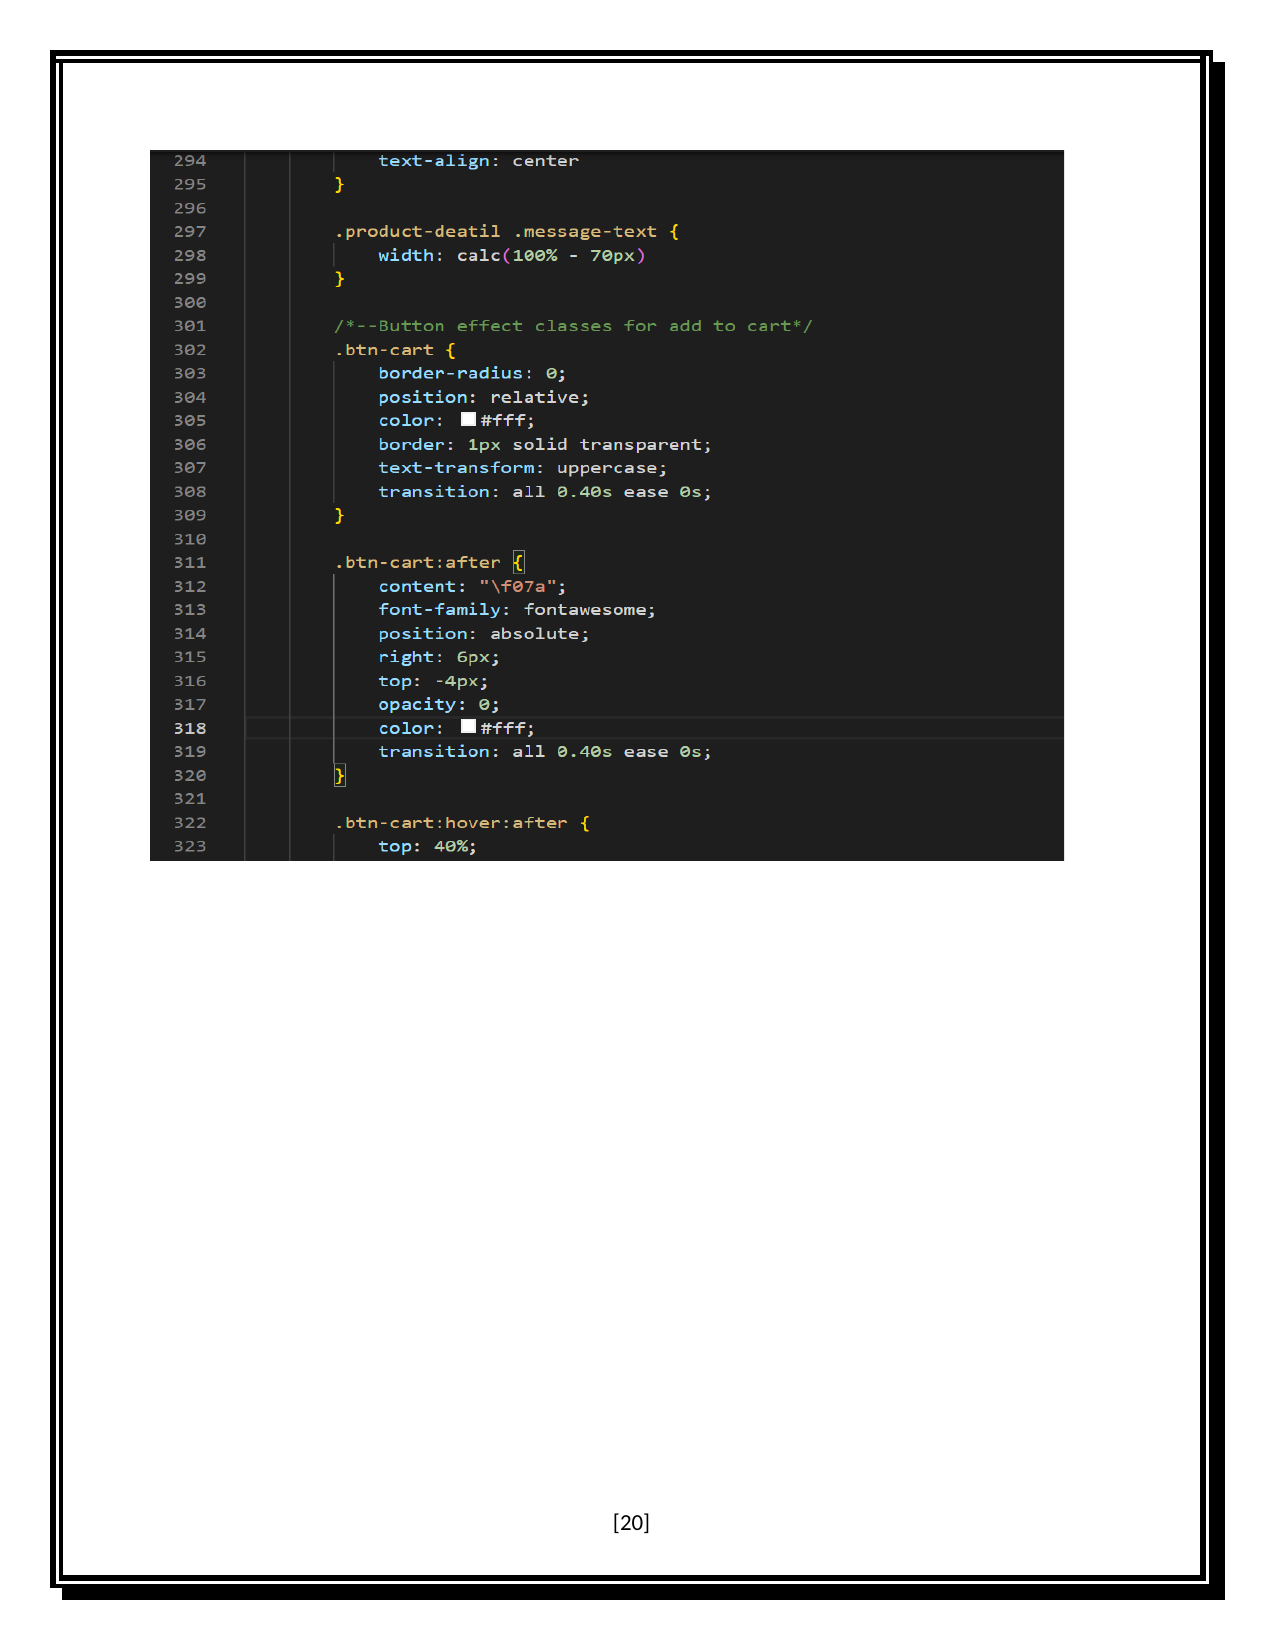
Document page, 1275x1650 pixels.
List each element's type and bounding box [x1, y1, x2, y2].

picture [150, 150, 1065, 861]
